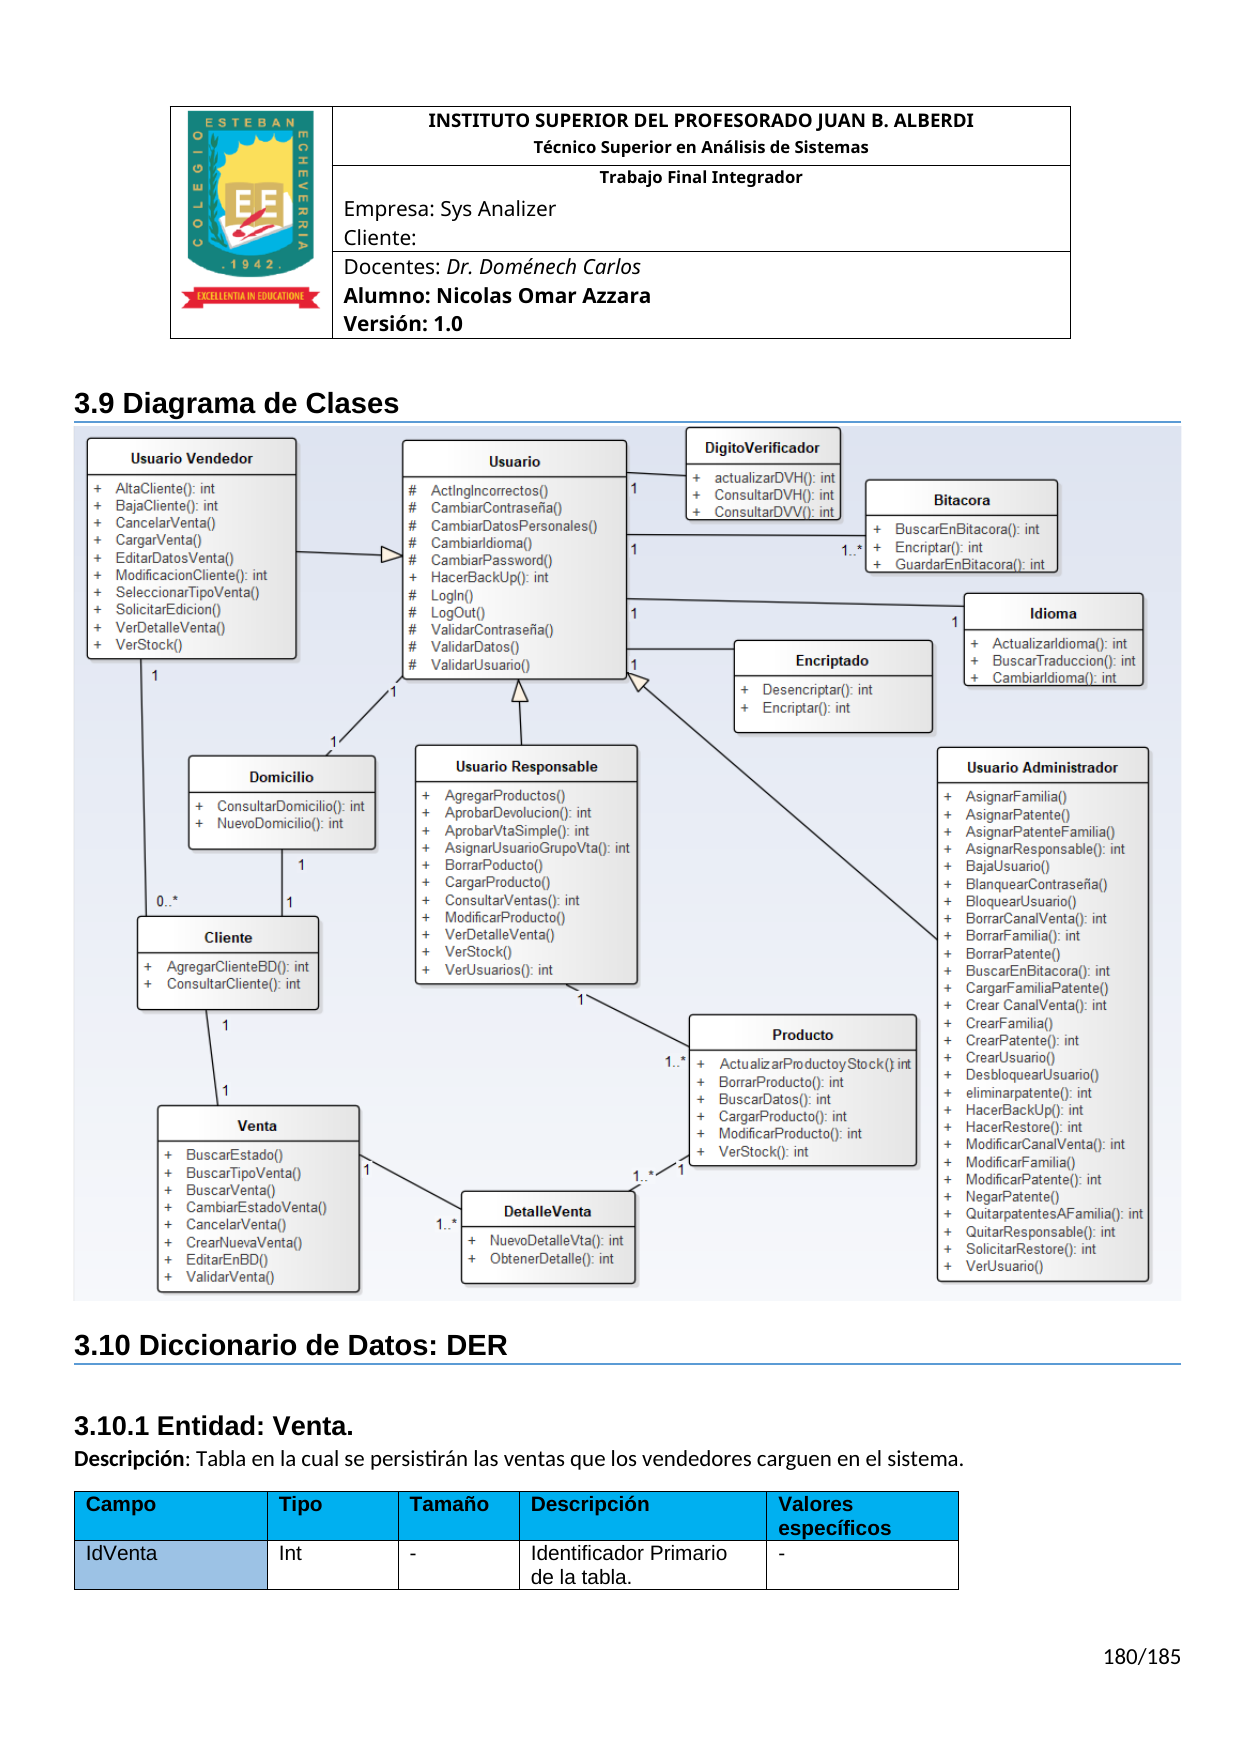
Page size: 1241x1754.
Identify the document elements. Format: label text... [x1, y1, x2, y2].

table_header Tamaño [399, 1492, 519, 1540]
picture [181, 107, 321, 322]
table_cell - [767, 1541, 958, 1589]
table_header Descripción [520, 1492, 766, 1540]
text Descripción: Tabla en la cual se persistirán las ventas que los vendedores carguen en el sistema. [74, 1444, 1181, 1472]
table_header Campo [75, 1492, 267, 1540]
table_cell IdVenta [75, 1541, 267, 1589]
table_cell - [399, 1541, 519, 1589]
subtitle 3.10 Diccionario de Datos: DER [74, 1328, 1181, 1363]
subtitle 3.10.1 Entidad: Venta. [74, 1410, 1181, 1441]
table_header Tipo [268, 1492, 398, 1540]
table_header Valores específicos [767, 1492, 958, 1540]
table_cell Int [268, 1541, 398, 1589]
subtitle 3.9 Diagrama de Clases [74, 386, 1181, 421]
table_cell Identificador Primario de la tabla. [520, 1541, 766, 1589]
picture [73, 426, 1182, 1301]
